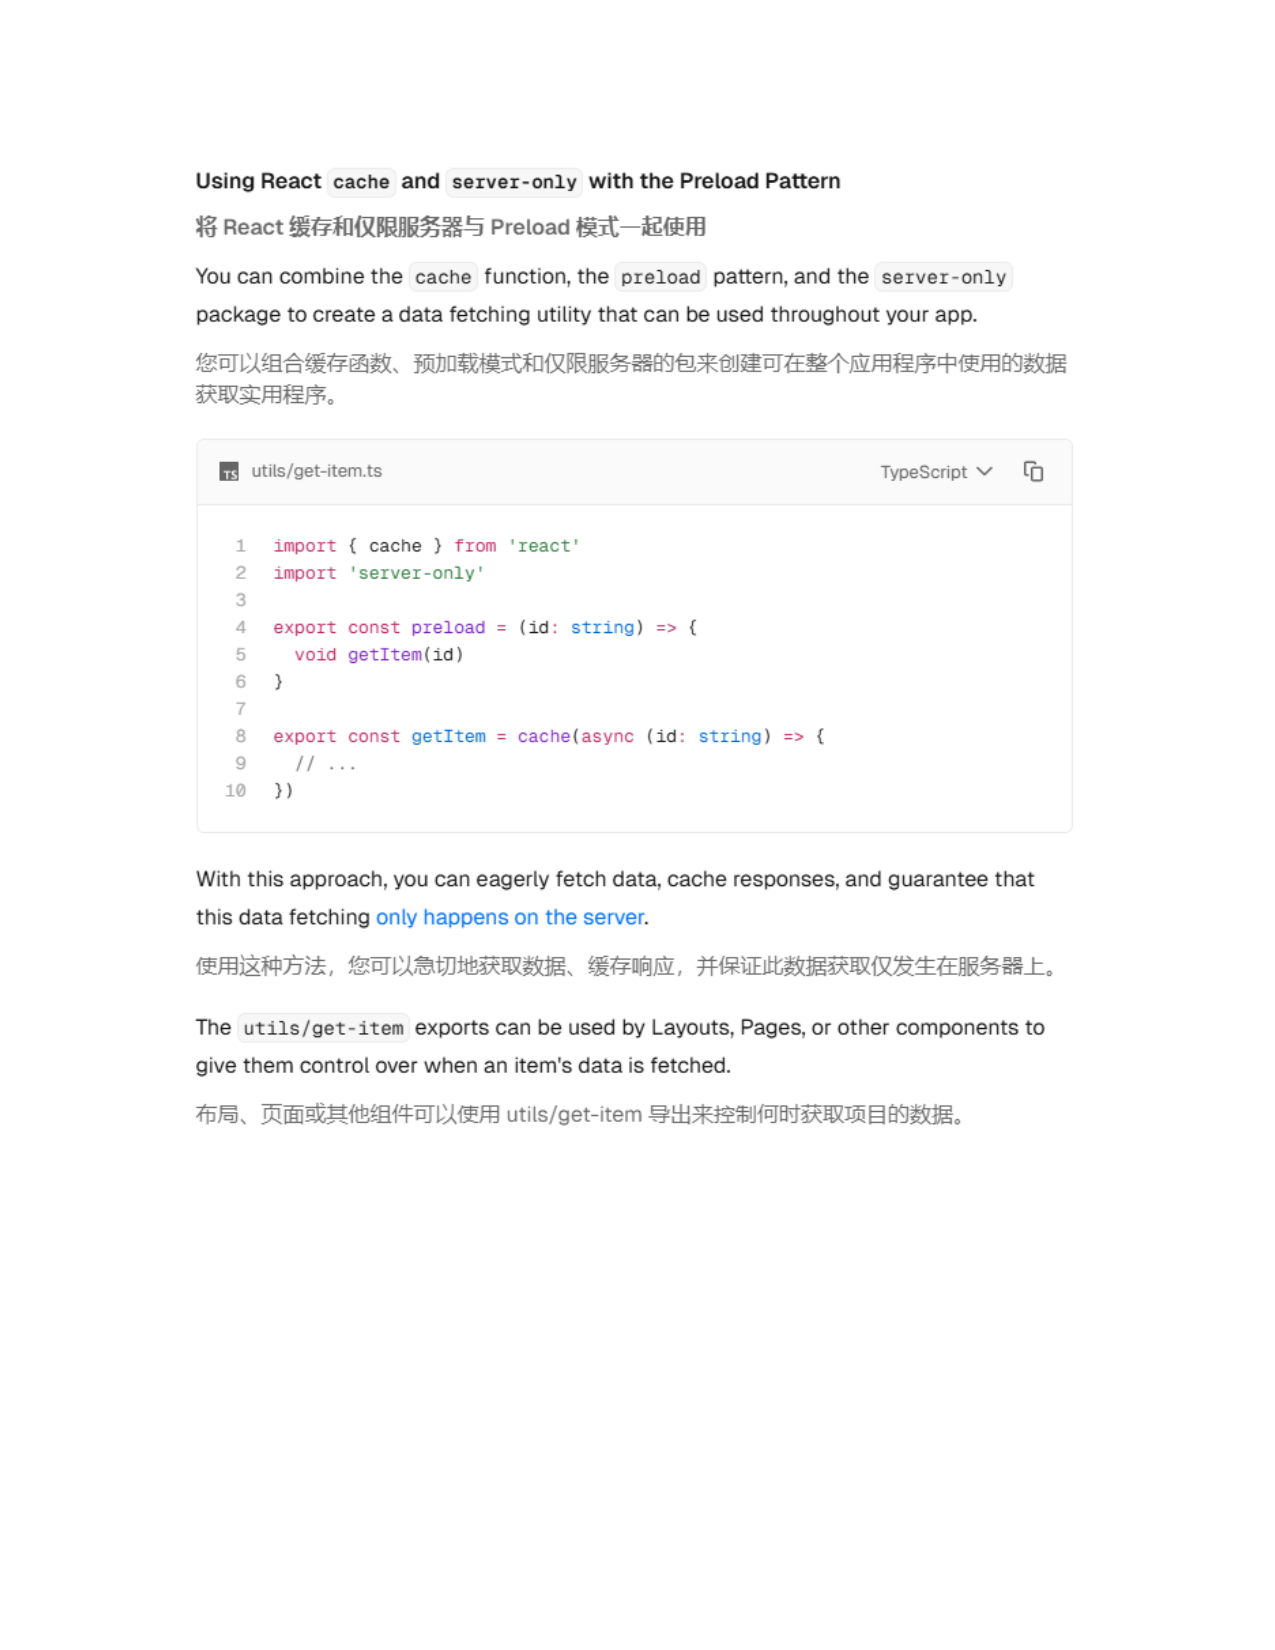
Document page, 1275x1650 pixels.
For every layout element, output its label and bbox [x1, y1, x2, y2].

picture [187, 149, 1080, 1145]
